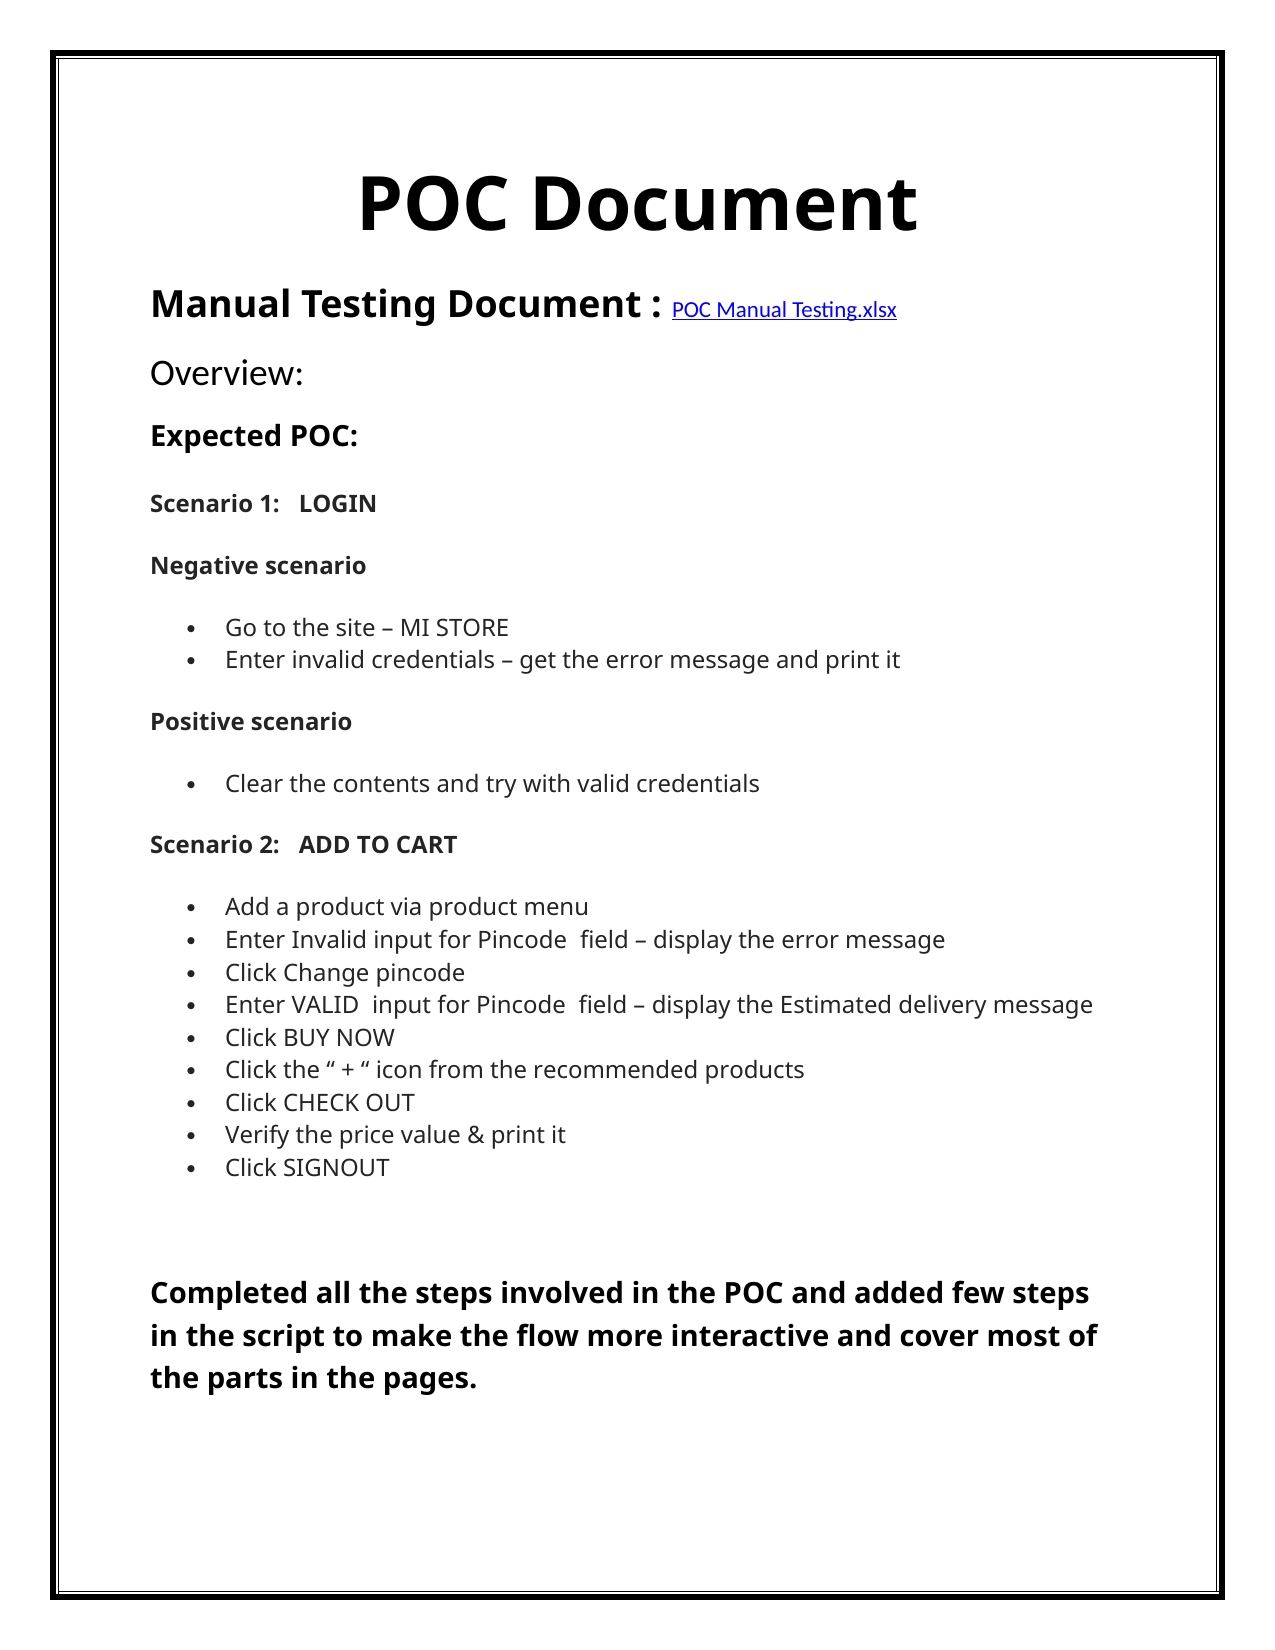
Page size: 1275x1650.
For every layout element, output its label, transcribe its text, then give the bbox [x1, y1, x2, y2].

text Completed all the steps involved in the POC and added few steps in the script to make the flow more interactive and cover most of the parts in the pages. [150, 1272, 1125, 1397]
list Click BUY NOW [187, 1021, 1125, 1053]
list Verify the price value & print it [187, 1118, 1125, 1151]
text Negative scenario [150, 549, 1125, 581]
list Click the “ + “ icon from the recommended products [187, 1053, 1125, 1086]
list Click CHECK OUT [187, 1086, 1125, 1118]
list Add a product via product menu [187, 890, 1125, 923]
list Clear the contents and try with valid credentials [187, 767, 1125, 799]
list Enter VALID input for Pincode field – display the Estimated delivery message [187, 988, 1125, 1021]
text POC Document [150, 150, 1125, 252]
list Enter Invalid input for Pincode field – display the error message [187, 923, 1125, 955]
text Scenario 2: ADD TO CART [150, 828, 1125, 861]
list Click Change pincode [187, 955, 1125, 988]
list Go to the site – MI STORE [187, 610, 1125, 643]
text Manual Testing Document : POC Manual Testing.xlsx [150, 277, 1125, 328]
text Expected POC: [150, 415, 1125, 454]
text Positive scenario [150, 705, 1125, 737]
text Scenario 1: LOGIN [150, 487, 1125, 519]
list Click SIGNOUT [187, 1151, 1125, 1183]
list Enter invalid credentials – get the error message and print it [187, 643, 1125, 676]
text Overview: [150, 349, 1125, 394]
